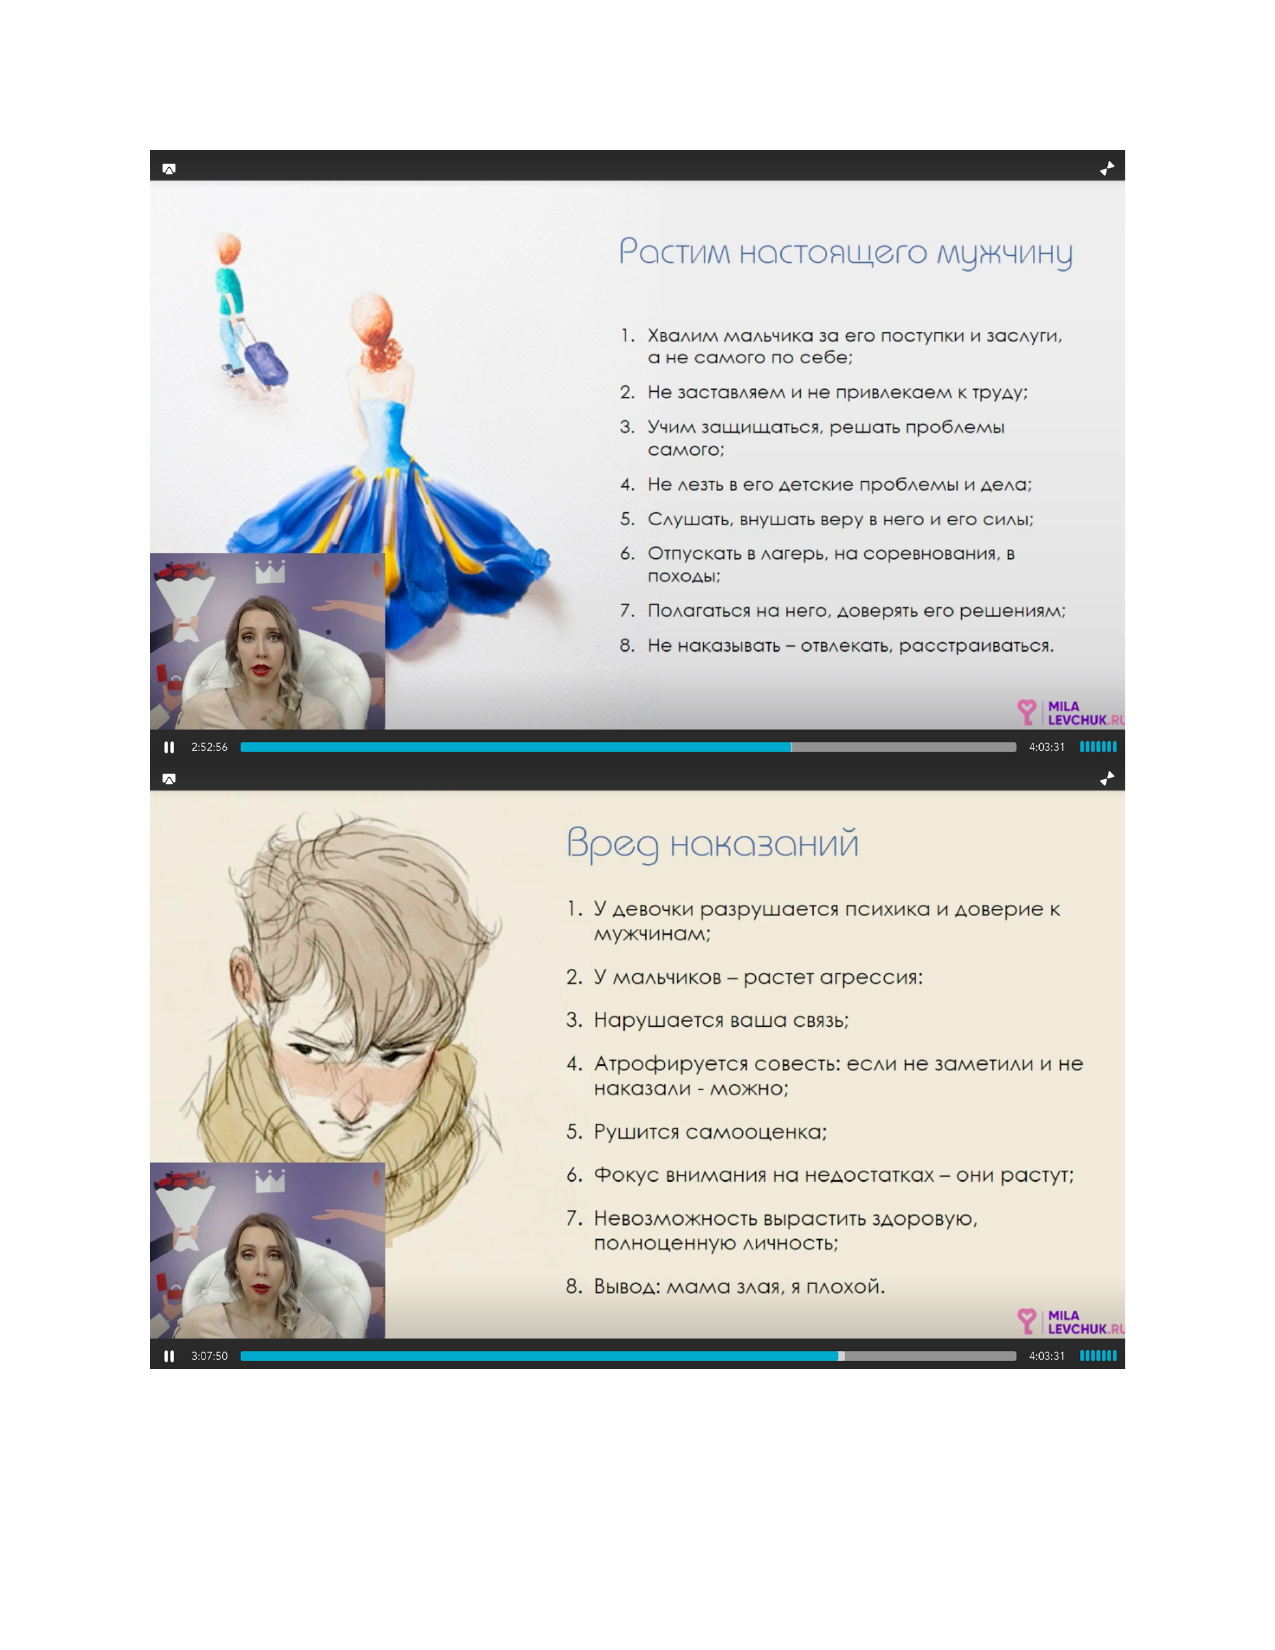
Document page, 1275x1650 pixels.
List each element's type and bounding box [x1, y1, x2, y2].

picture [150, 150, 1125, 1369]
